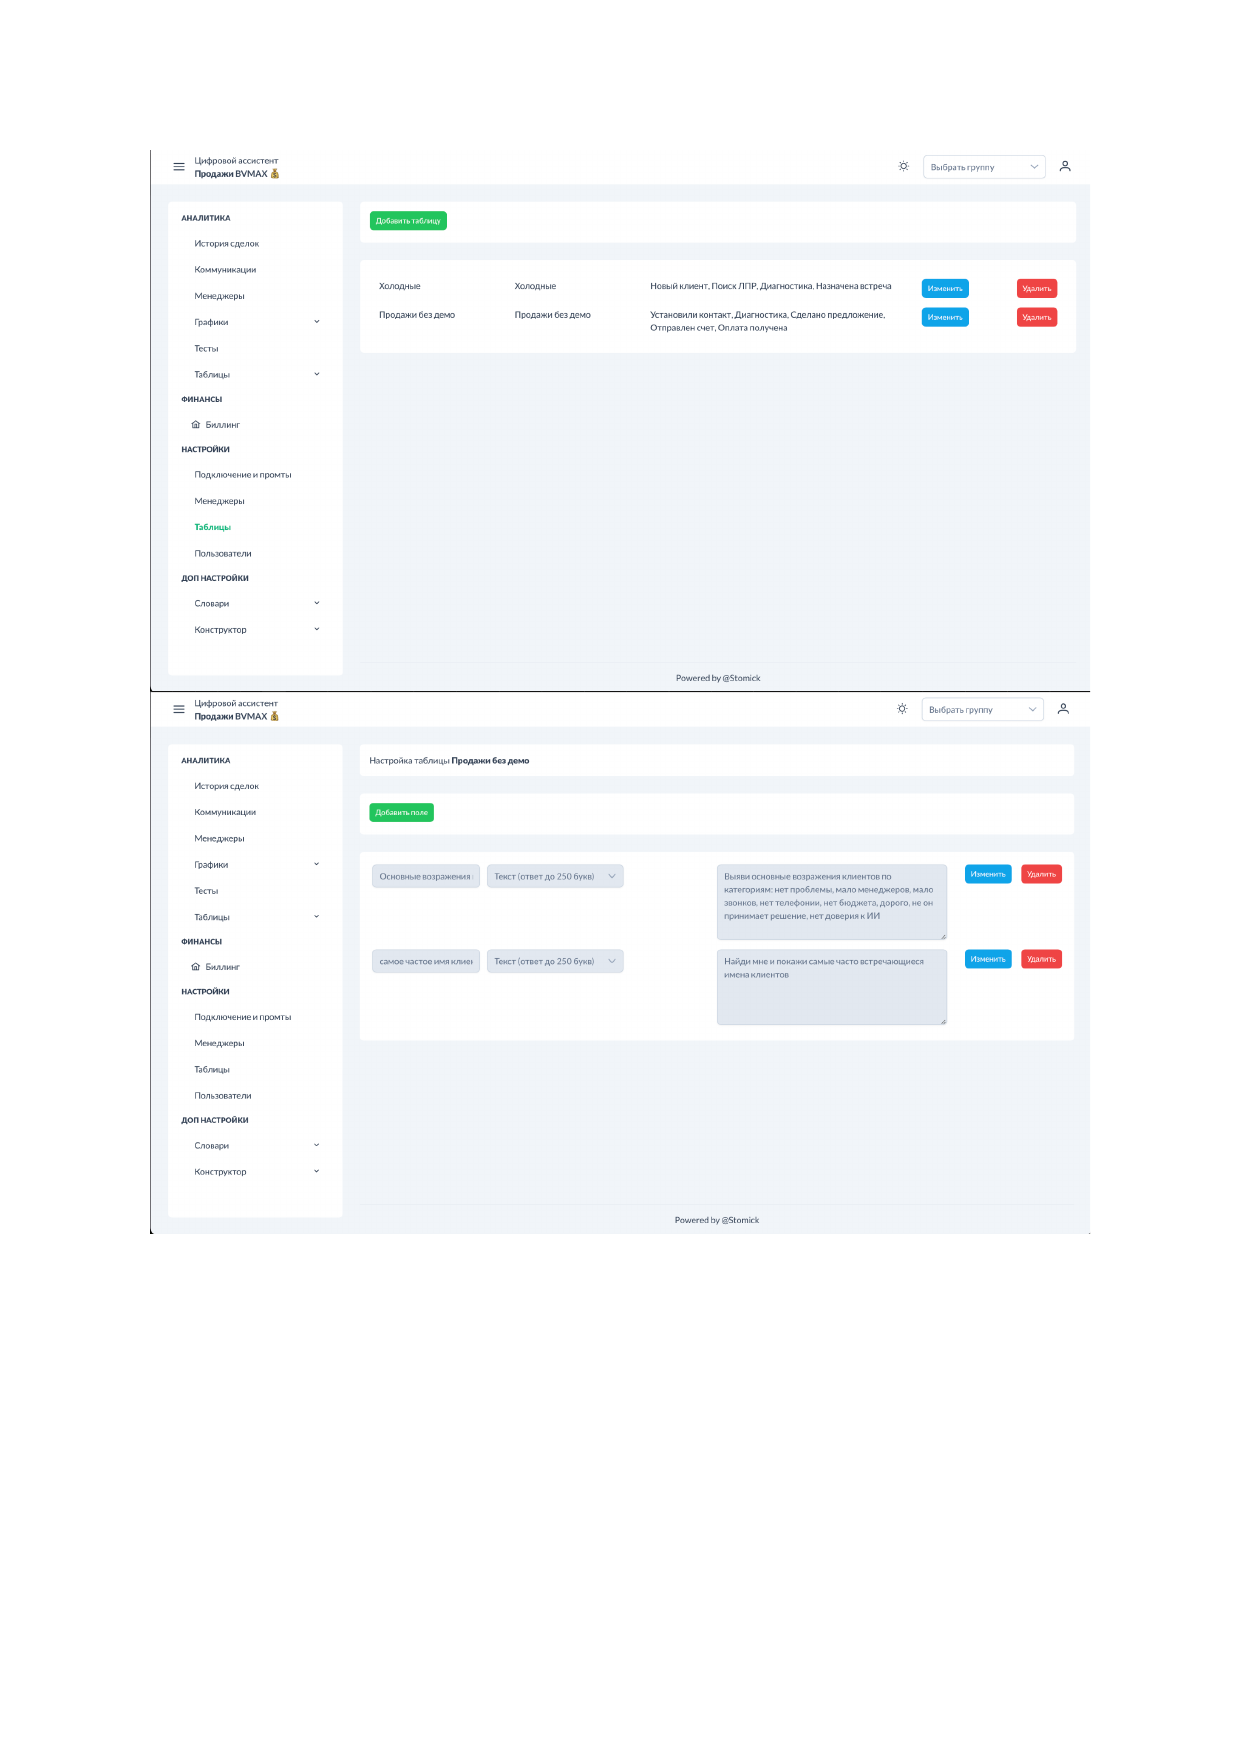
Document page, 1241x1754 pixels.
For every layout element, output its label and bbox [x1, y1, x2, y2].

picture [150, 150, 1091, 1234]
